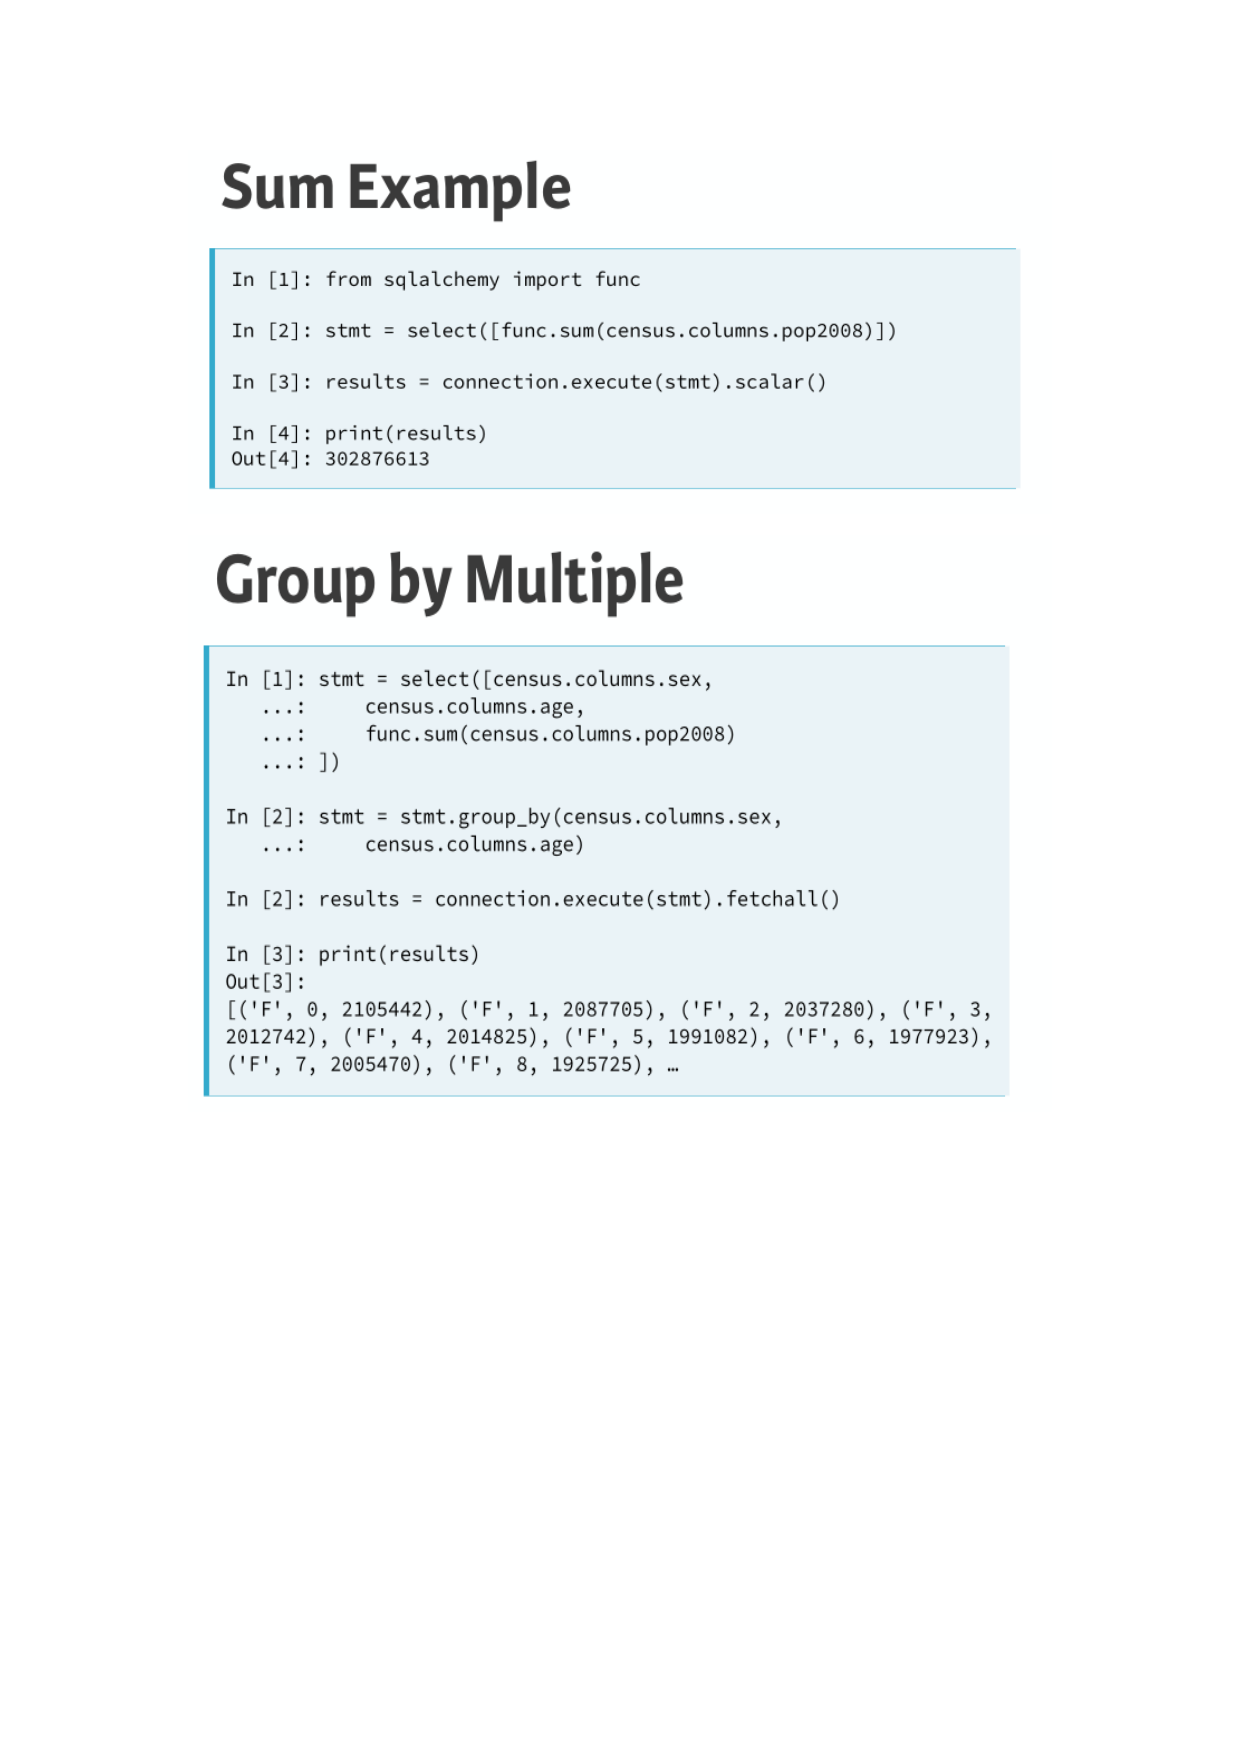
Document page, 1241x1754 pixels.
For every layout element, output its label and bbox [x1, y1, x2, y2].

picture [187, 150, 1052, 514]
picture [187, 535, 1052, 1112]
